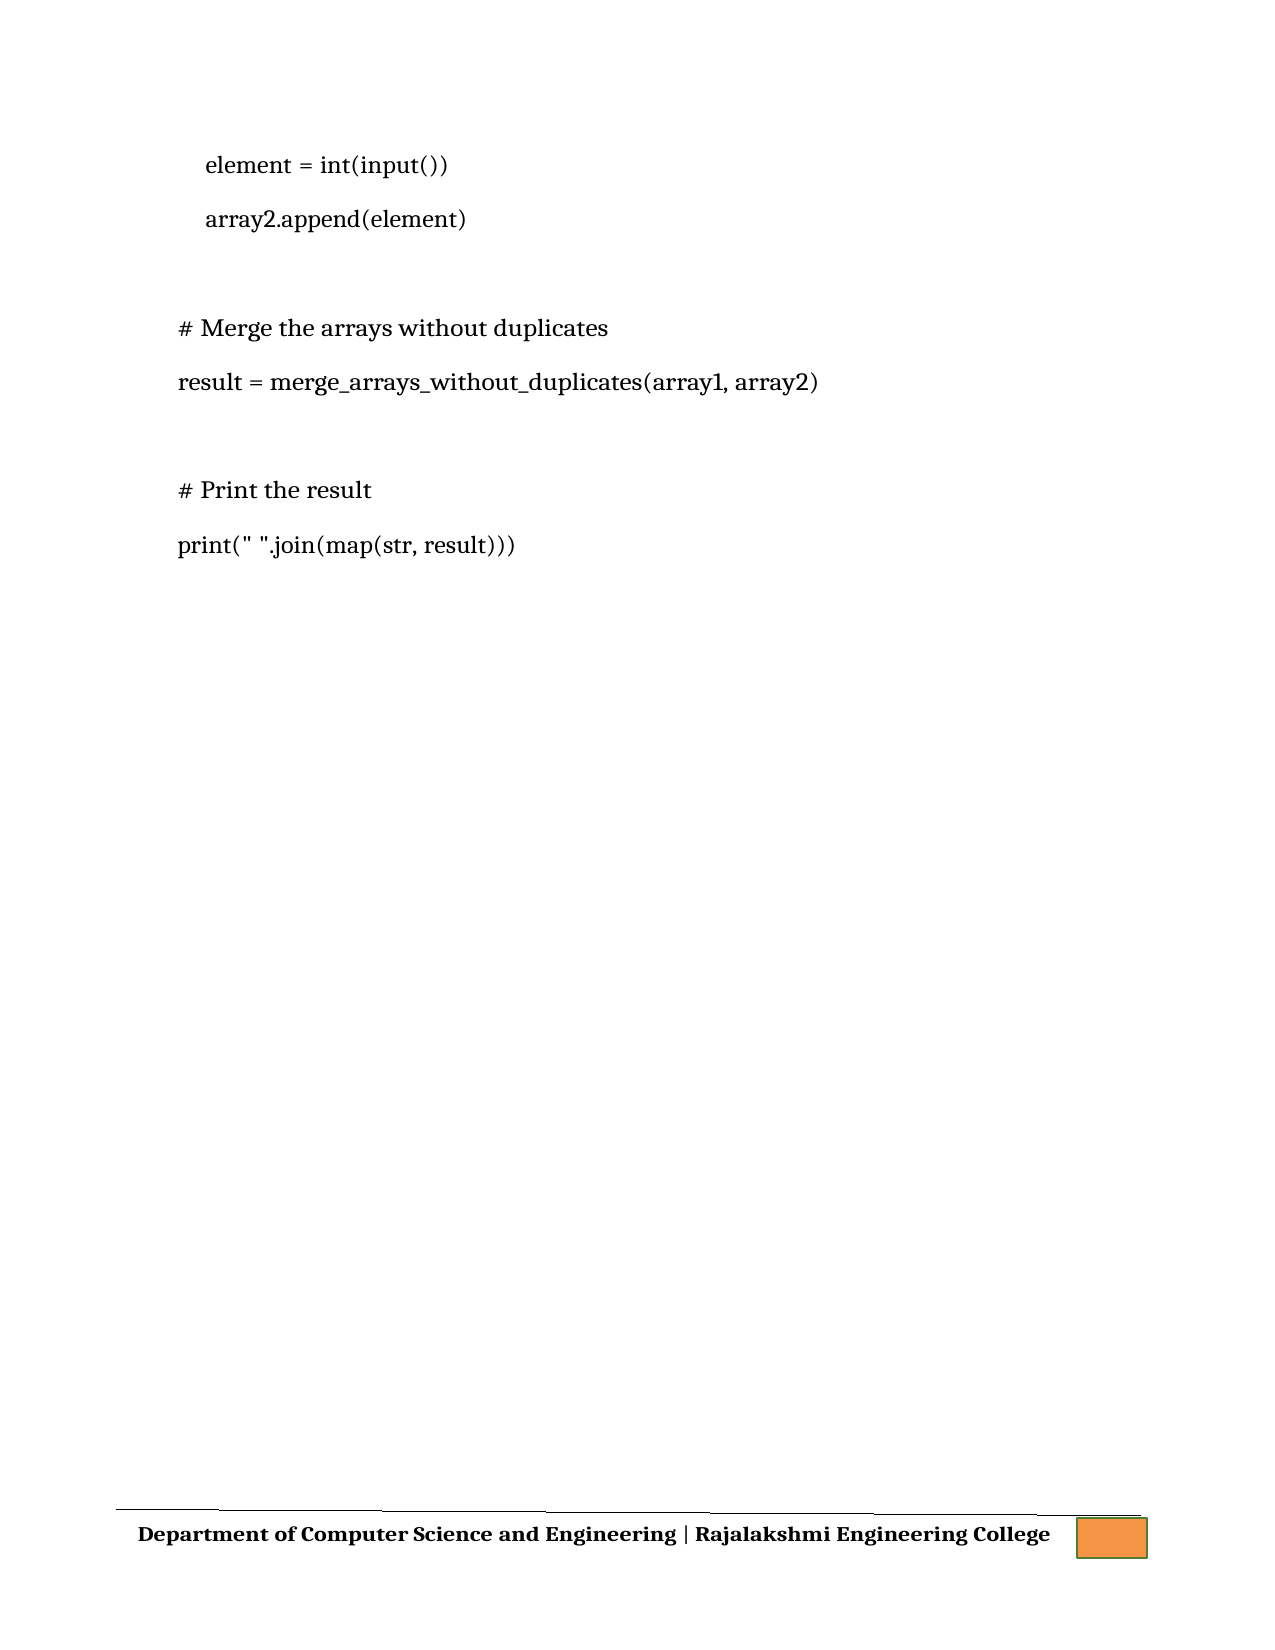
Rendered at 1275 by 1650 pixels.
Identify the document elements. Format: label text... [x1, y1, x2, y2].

text # Print the result [177, 476, 1219, 505]
text print(" ".join(map(str, result))) [177, 531, 1219, 559]
text element = int(input()) array2.append(element) [205, 151, 511, 234]
text result = merge_arrays_without_duplicates(array1, array2) [178, 368, 1219, 397]
text # Merge the arrays without duplicates [177, 313, 1219, 342]
